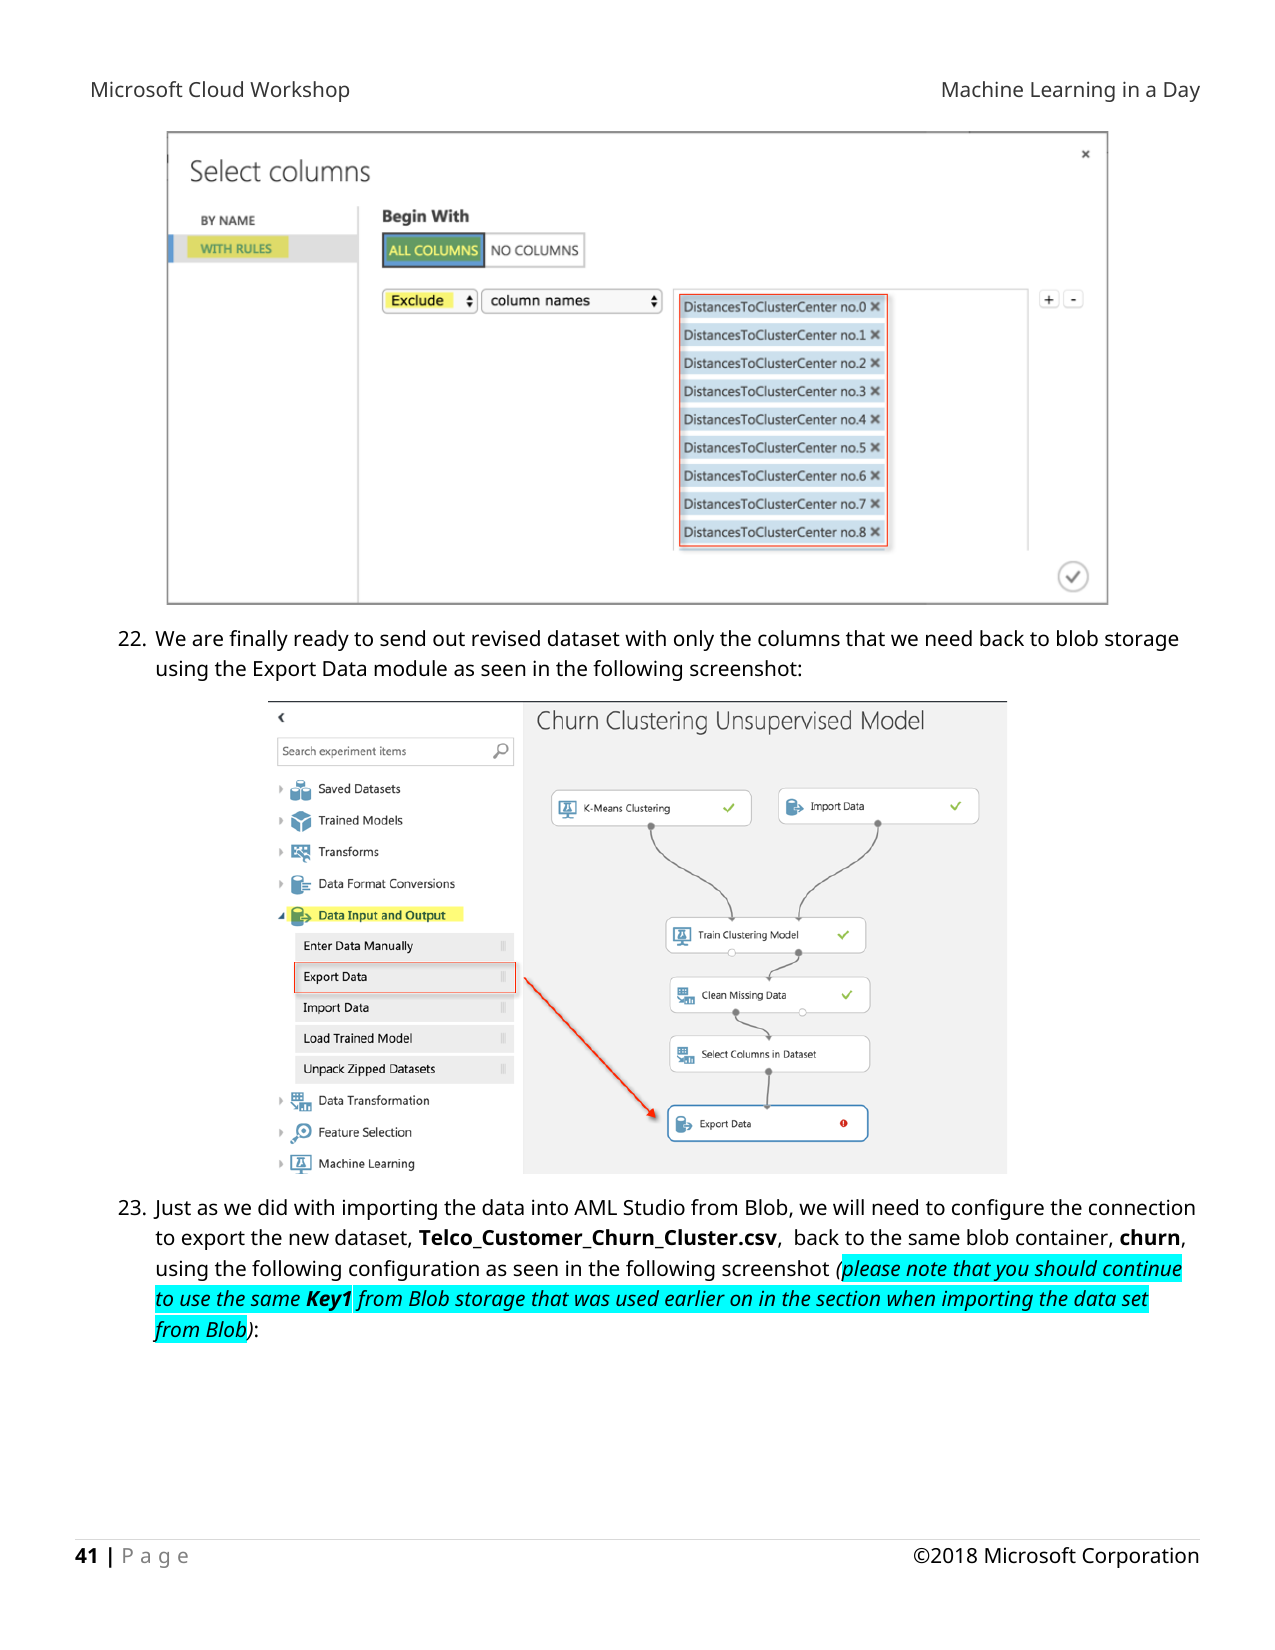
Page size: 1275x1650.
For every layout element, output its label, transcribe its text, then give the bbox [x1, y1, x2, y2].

picture [166, 131, 1109, 605]
list We are finally ready to send out revised dataset with only the columns that we need back to blob storage using the Export Data module as seen in the following screenshot: [118, 624, 1200, 683]
list Just as we did with importing the data into AML Studio from Blob, we will need to configure the connection to export the new dataset, Telco_Customer_Churn_Cluster.csv, back to the same blob container, churn, using the following configuration as seen in the following screenshot (please note that you should continue to use the same Key1 from Blob storage that was used earlier on in the section when importing the data set from Blob): [118, 1193, 1200, 1343]
picture [268, 701, 1008, 1174]
